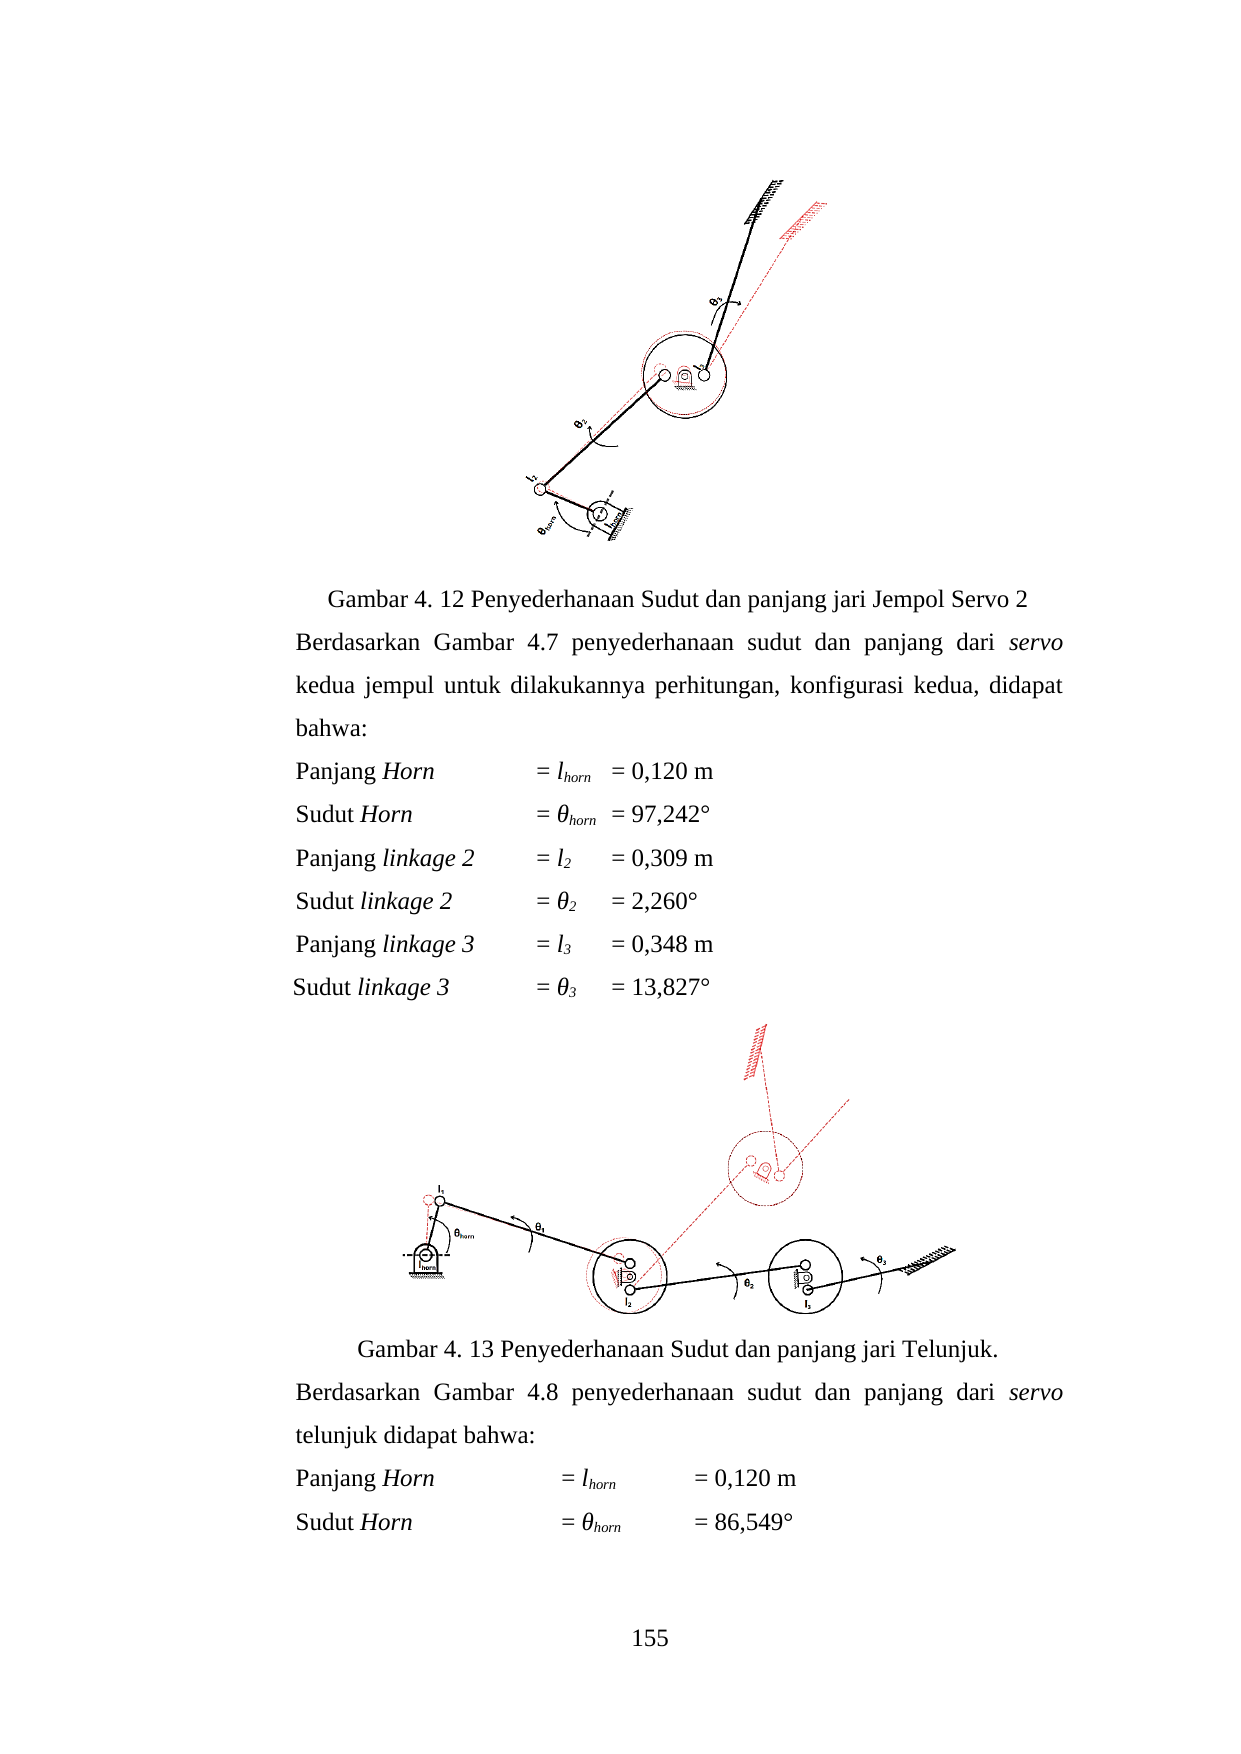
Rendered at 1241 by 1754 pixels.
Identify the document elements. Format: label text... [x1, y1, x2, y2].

text Berdasarkan Gambar 4.8 penyederhanaan sudut dan panjang dari servo telunjuk didapat bahwa: [295, 1377, 1063, 1449]
picture [396, 1019, 959, 1315]
picture [524, 177, 832, 553]
text Sudut Horn = θhorn = 86,549° [295, 1507, 1063, 1535]
text Panjang linkage 3 = l3 = 0,348 m [295, 929, 1063, 958]
text Panjang linkage 2 = l2 = 0,309 m [295, 843, 1063, 871]
text Berdasarkan Gambar 4.7 penyederhanaan sudut dan panjang dari servo kedua jempul untuk dilakukannya perhitungan, konfigurasi kedua, didapat bahwa: [295, 627, 1063, 742]
text Sudut linkage 3 = θ3 = 13,827° [236, 972, 1063, 1001]
text Sudut Horn = θhorn = 97,242° [295, 799, 1063, 828]
text Panjang Horn = lhorn = 0,120 m [295, 1463, 1063, 1492]
text Sudut linkage 2 = θ2 = 2,260° [295, 886, 1063, 914]
text Panjang Horn = lhorn = 0,120 m [295, 756, 1063, 785]
